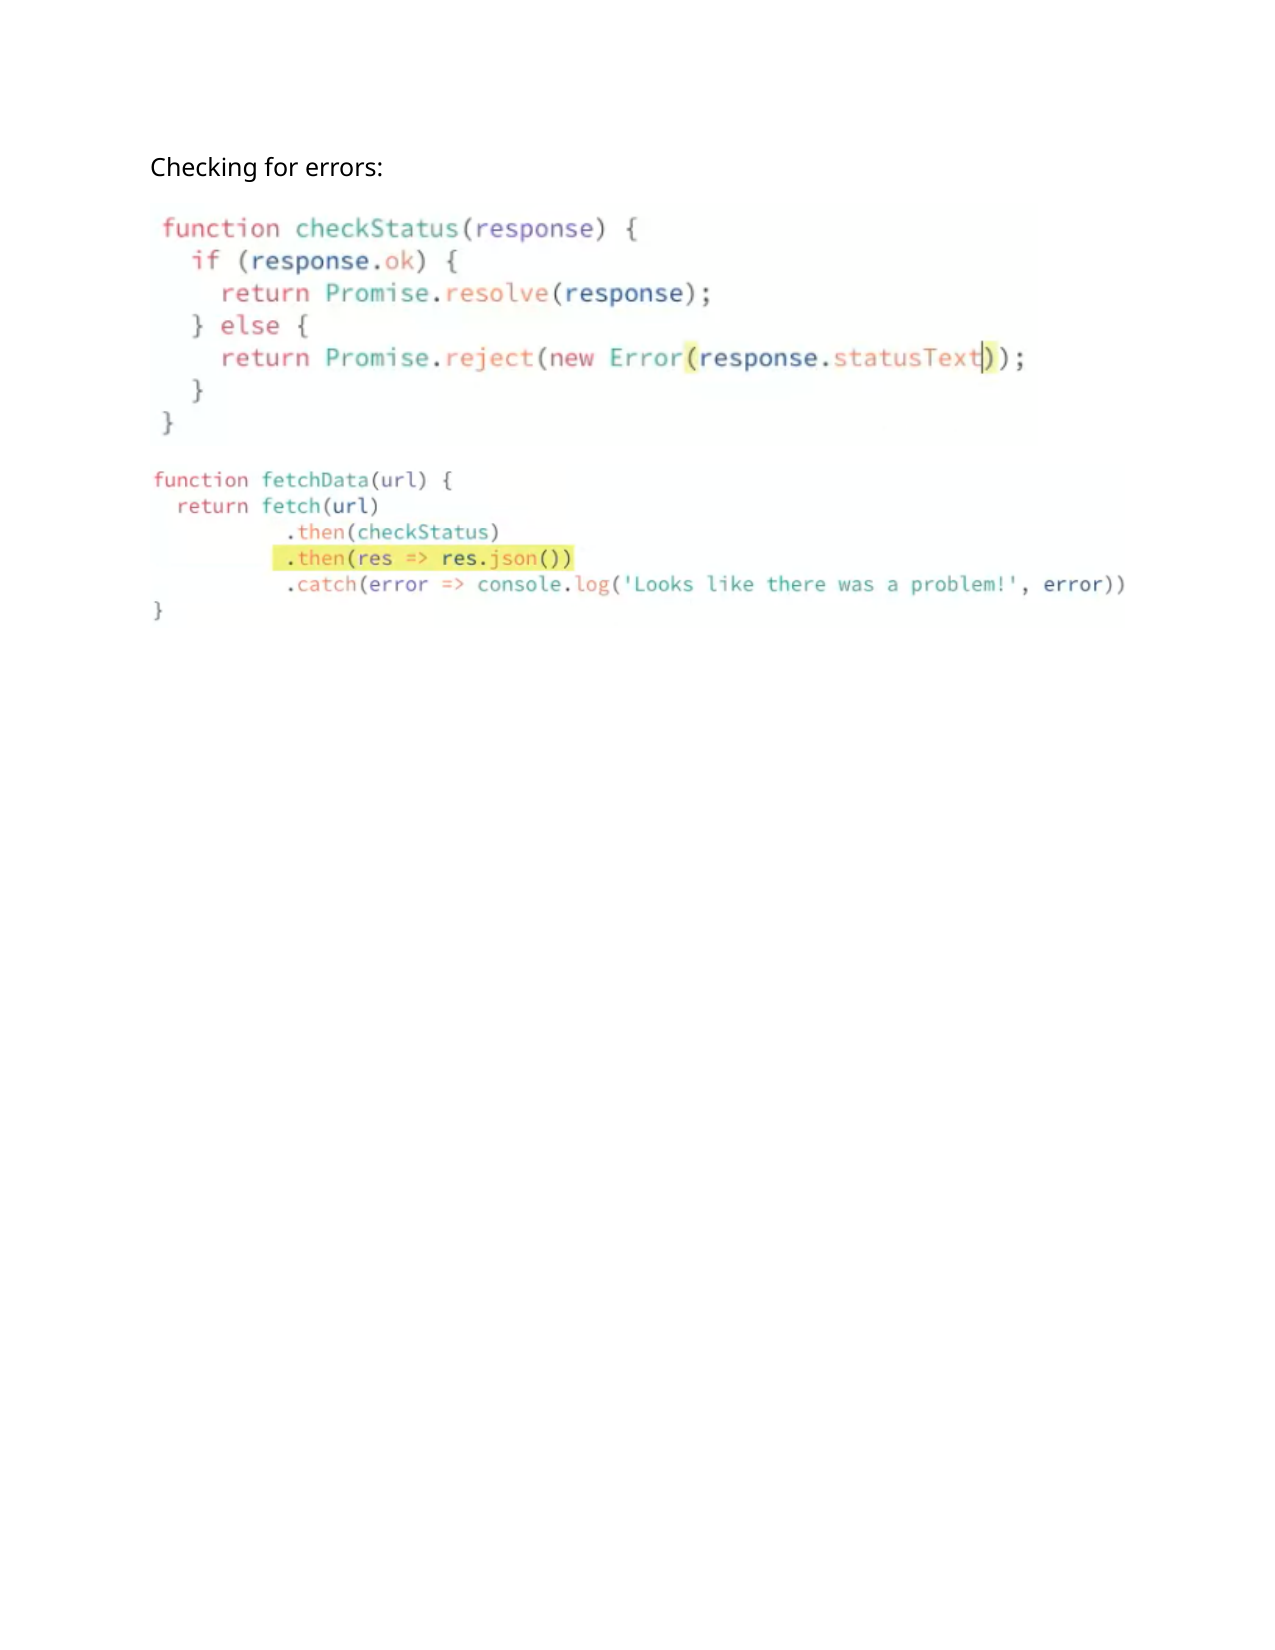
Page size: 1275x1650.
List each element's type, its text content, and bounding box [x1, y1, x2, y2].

text Checking for errors: [150, 150, 1125, 184]
picture [150, 203, 1038, 446]
picture [150, 464, 1125, 628]
